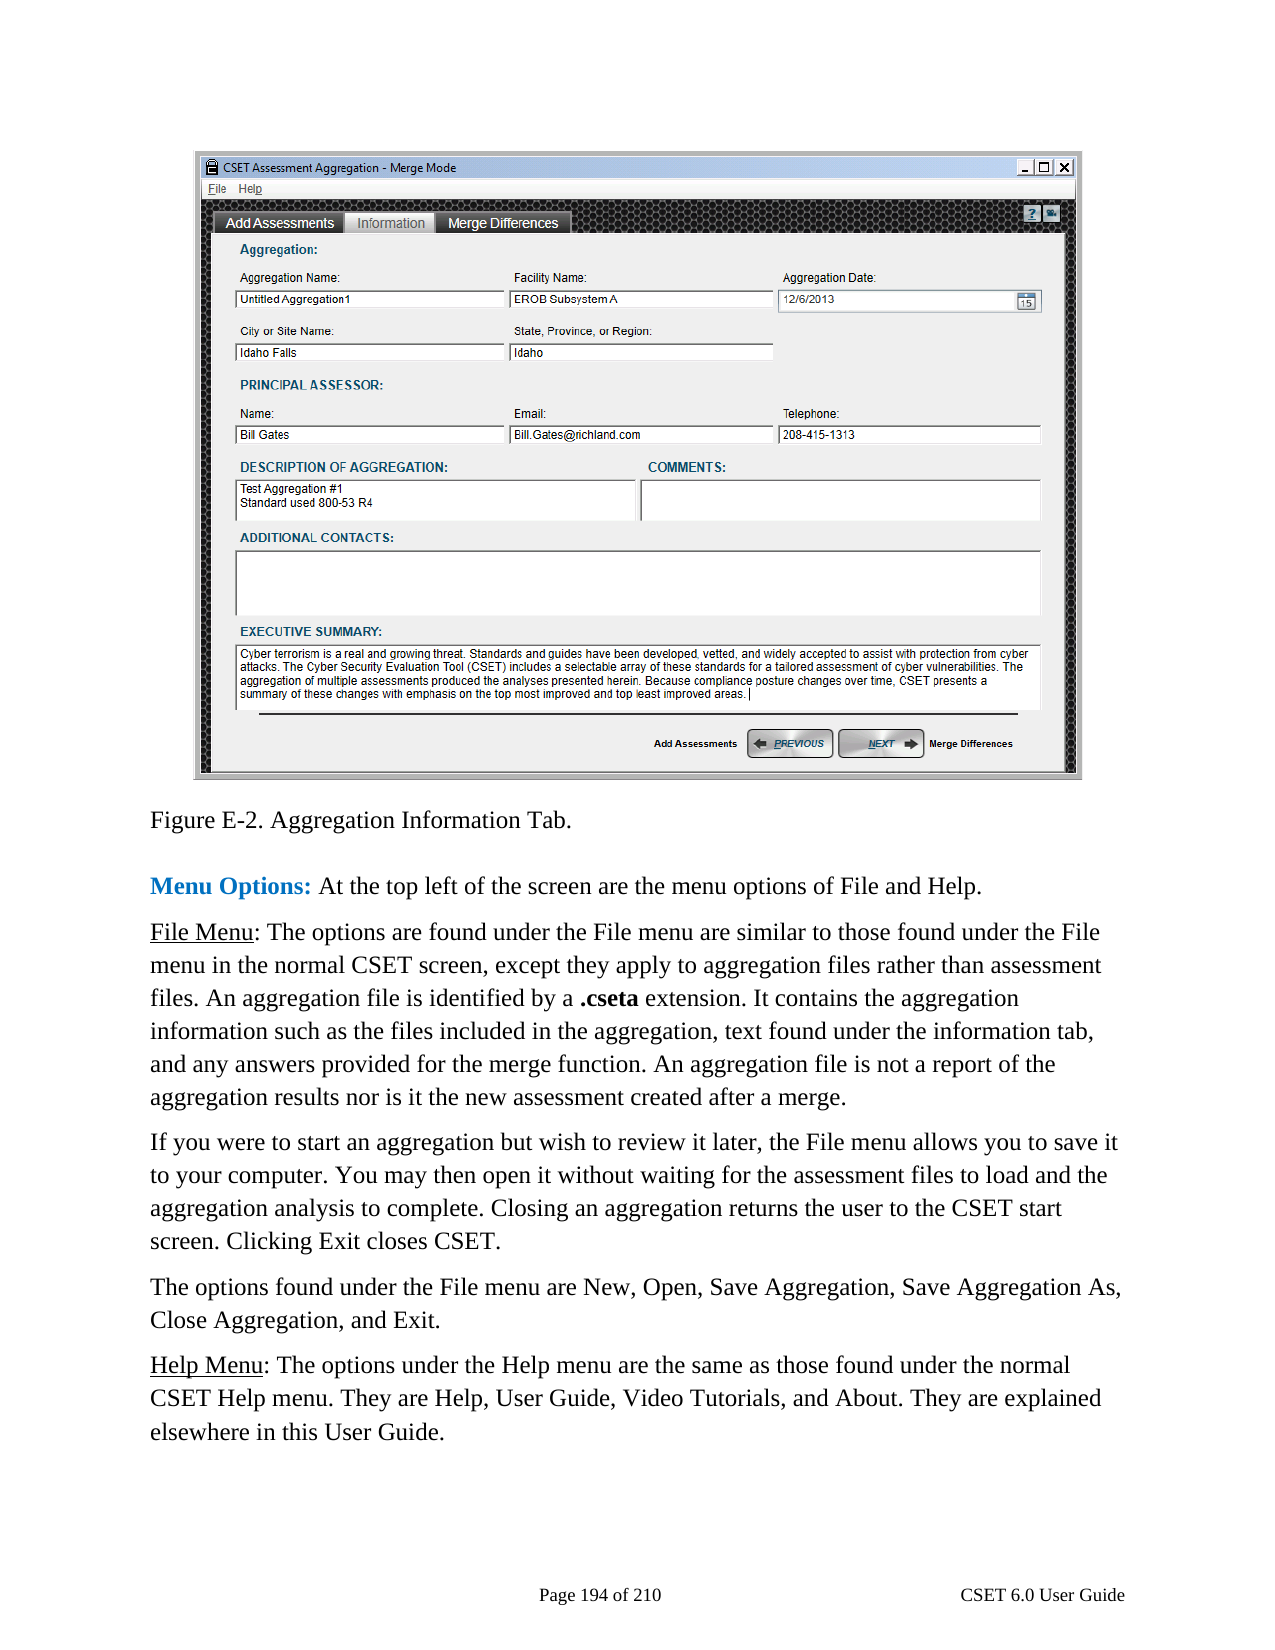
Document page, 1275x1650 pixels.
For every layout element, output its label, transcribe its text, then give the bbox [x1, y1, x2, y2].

picture [193, 150, 1083, 780]
text Menu Options: At the top left of the screen are the menu options of File and Help. [150, 871, 1125, 900]
text The options found under the File menu are New, Open, Save Aggregation, Save Aggregation As, Close Aggregation, and Exit. [150, 1272, 1125, 1334]
text Figure E-2. Aggregation Information Tab. [150, 805, 1125, 834]
text Help Menu: The options under the Help menu are the same as those found under the normal CSET Help menu. They are Help, User Guide, Video Tutorials, and About. They are explained elsewhere in this User Guide. [150, 1351, 1125, 1445]
text If you were to start an aggregation but wish to review it later, the File menu allows you to save it to your computer. You may then open it without waiting for the assessment files to load and the aggregation analysis to complete. Closing an aggregation returns the user to the CSET start screen. Clicking Exit closes CSET. [150, 1127, 1125, 1255]
text File Menu: The options are found under the File menu are similar to those found under the File menu in the normal CSET screen, except they apply to aggregation files rather than assessment files. An aggregation file is identified by a .cseta extension. It contains the aggregation information such as the files included in the aggregation, text found under the information tab, and any answers provided for the merge function. An aggregation file is not a report of the aggregation results nor is it the new assessment created after a merge. [150, 917, 1125, 1111]
